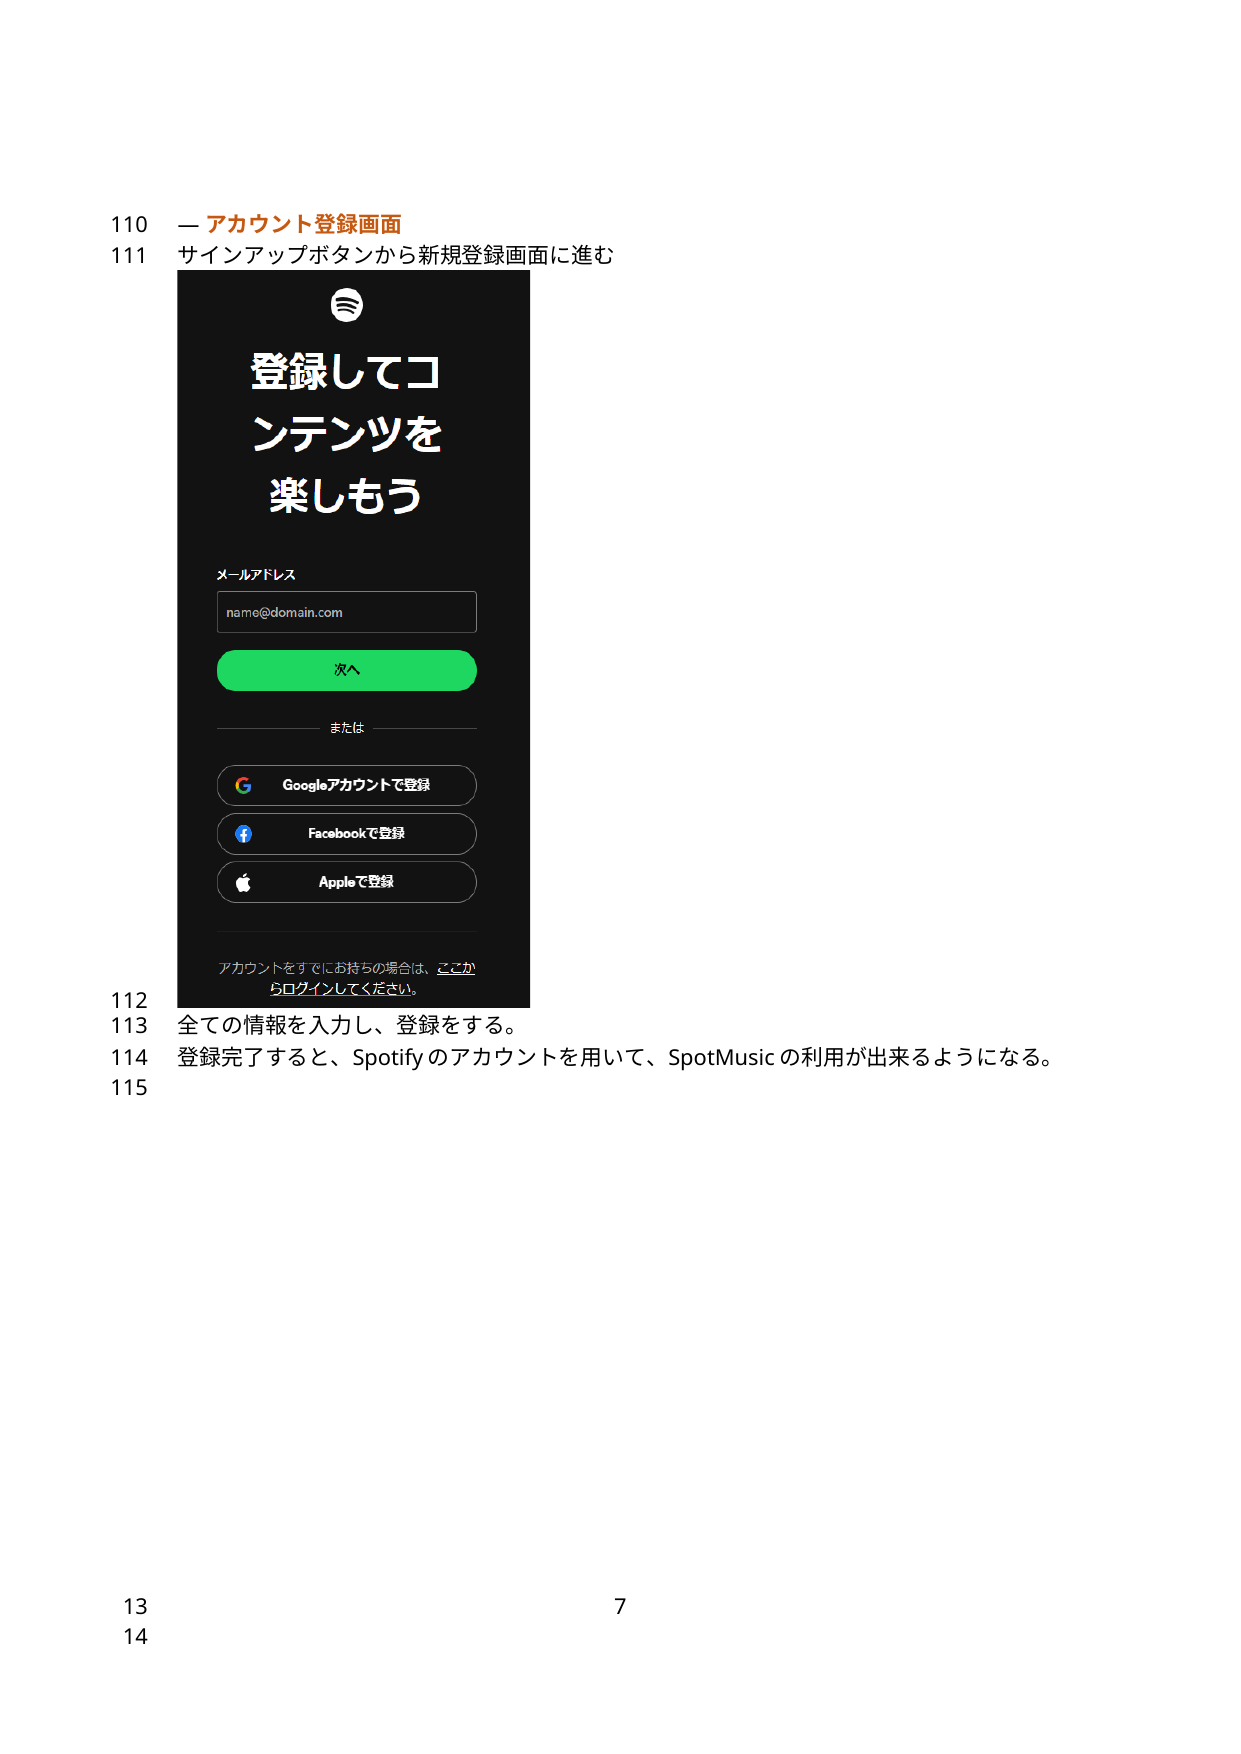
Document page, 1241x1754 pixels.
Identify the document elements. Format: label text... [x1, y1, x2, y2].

text ― アカウント登録画面 [177, 207, 1063, 238]
text 全ての情報を入力し、登録をする。 [177, 1008, 1063, 1040]
picture [177, 270, 531, 1008]
text サインアップボタンから新規登録画面に進む [177, 238, 1063, 270]
text 登録完了すると、Spotifyのアカウントを用いて、SpotMusicの利用が出来るようになる。 [177, 1040, 1063, 1071]
